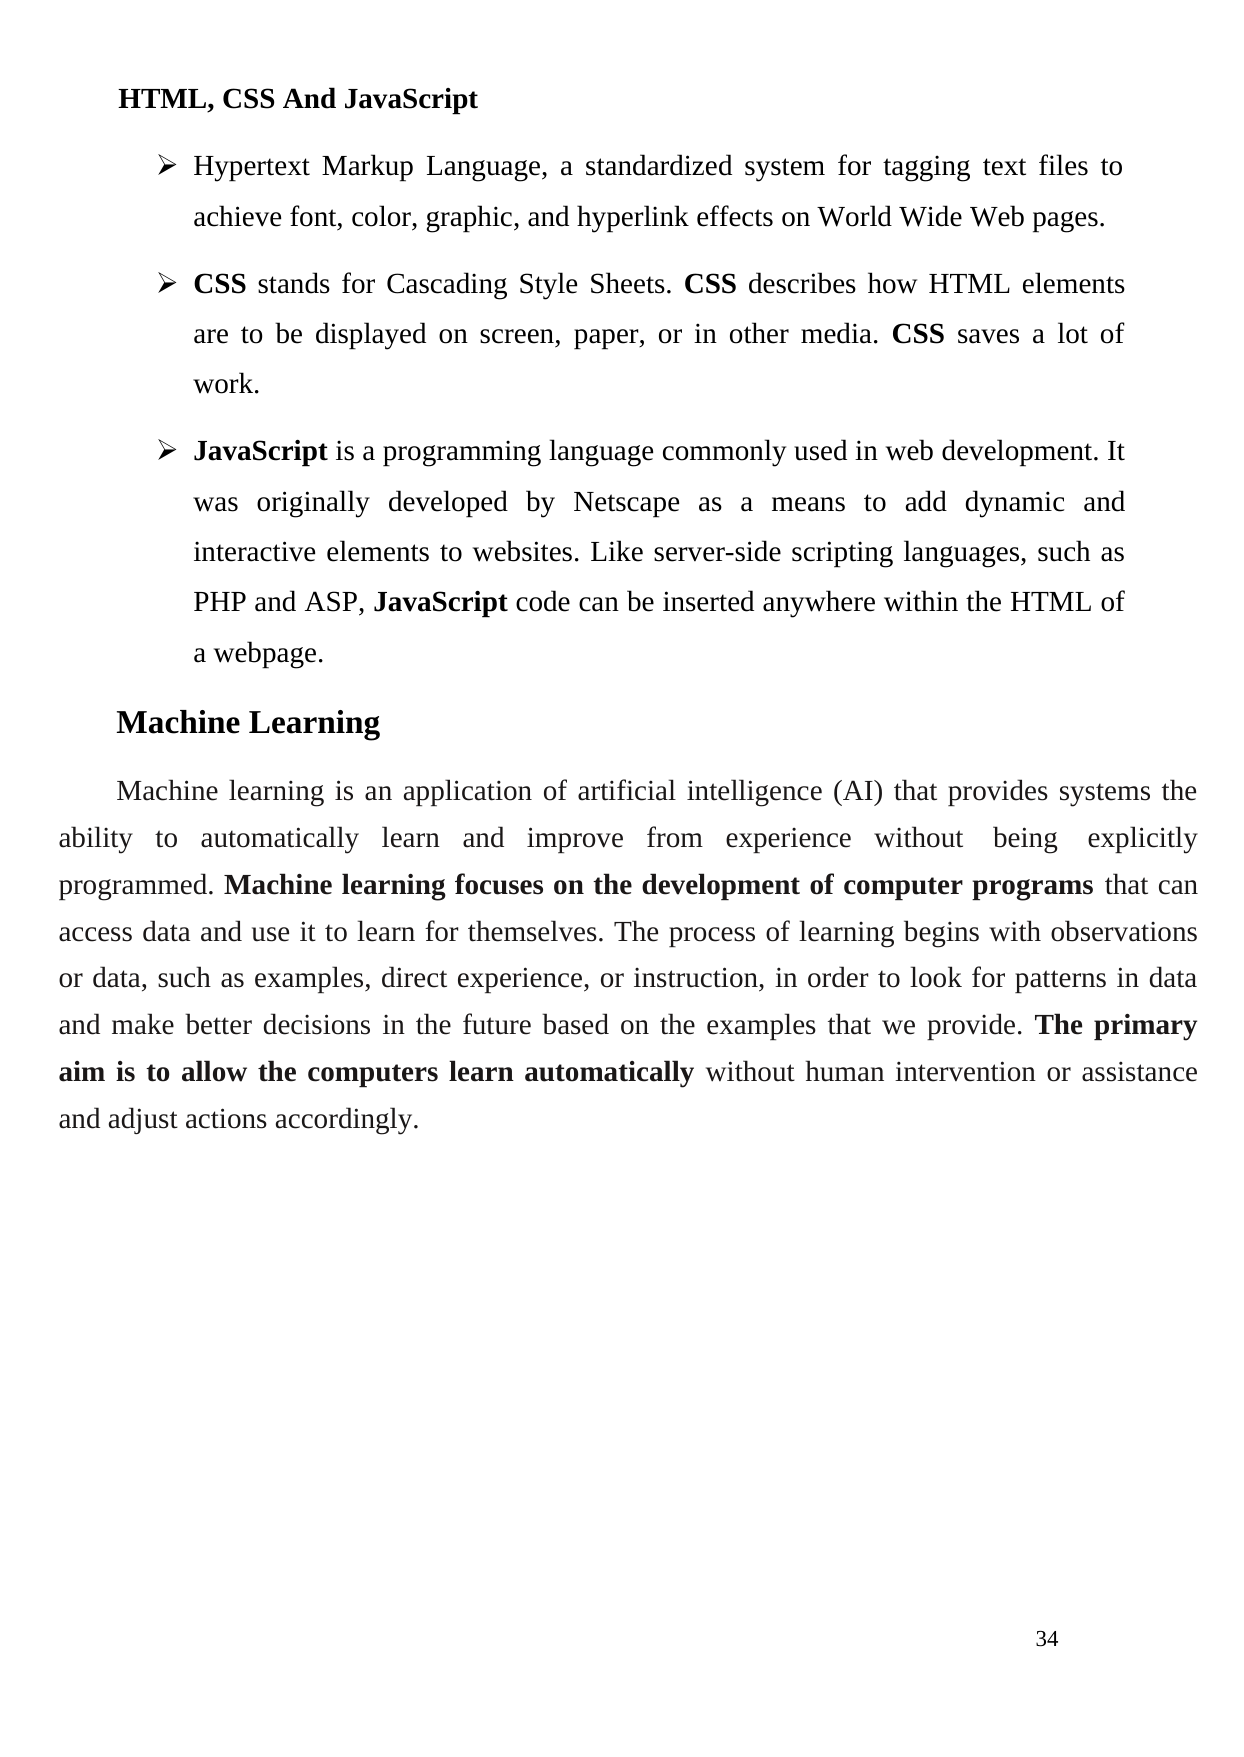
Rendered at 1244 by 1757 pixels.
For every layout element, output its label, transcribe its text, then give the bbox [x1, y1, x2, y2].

subtitle Machine Learning [116, 702, 1244, 740]
list Hypertext Markup Language, a standardized system for tagging text files to achieve font, color, graphic, and hyperlink effects on World Wide Web pages. [156, 148, 1124, 233]
subtitle HTML, CSS And JavaScript [118, 81, 1244, 115]
list CSS stands for Cascading Style Sheets. CSS describes how HTML elements are to be displayed on screen, paper, or in other media. CSS saves a lot of work. [156, 266, 1125, 400]
list JavaScript is a programming language commonly used in web development. It was originally developed by Netscape as a means to add dynamic and interactive elements to websites. Like server-side scripting languages, such as PHP and ASP, JavaScript code can be inserted anywhere within the HTML of a webpage. [156, 433, 1126, 668]
text Machine learning is an application of artificial intelligence (AI) that provides systems the ability to automatically learn and improve from experience without being explicitly programmed. Machine learning focuses on the development of computer programs that can access data and use it to learn for themselves. The process of learning begins with observations or data, such as examples, direct experience, or instruction, in order to look for patterns in data and make better decisions in the future based on the examples that we provide. The primary aim is to allow the computers learn automatically without human intervention or assistance and adjust actions accordingly. [58, 773, 1198, 1135]
